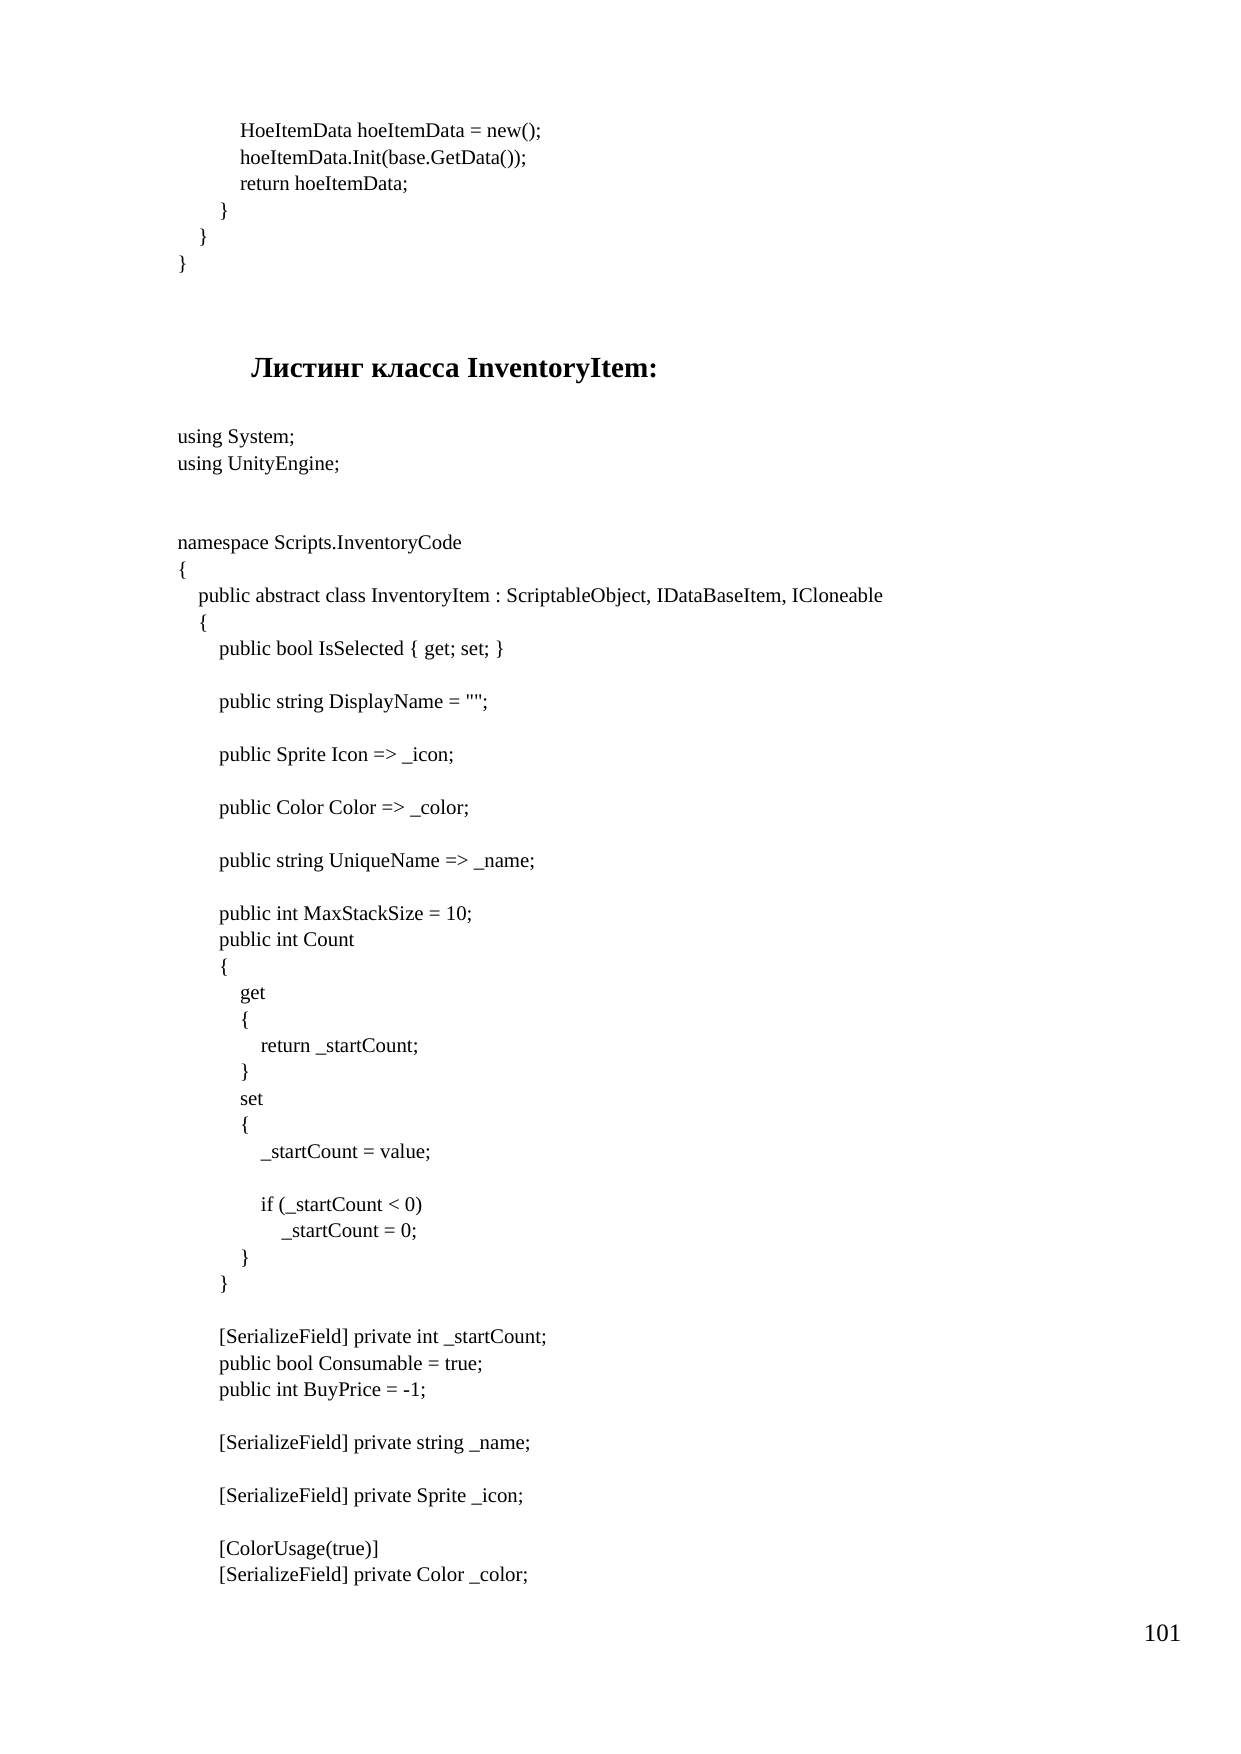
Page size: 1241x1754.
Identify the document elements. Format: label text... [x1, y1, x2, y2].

text set [177, 1086, 1181, 1110]
text { [177, 1006, 1181, 1031]
text return _startCount; [177, 1033, 1181, 1057]
text _startCount = value; [177, 1139, 1181, 1163]
text } [177, 250, 1181, 274]
text public bool Consumable = true; [177, 1350, 1181, 1374]
text { [177, 953, 1181, 978]
text } [177, 1059, 1181, 1083]
text public int Count [177, 927, 1181, 951]
text { [177, 1112, 1181, 1136]
text using UnityEngine; [177, 451, 1181, 475]
text public bool IsSelected { get; set; } [177, 636, 1181, 660]
text } [177, 224, 1181, 248]
text } [177, 197, 1181, 222]
text [SerializeField] private int _startCount; [177, 1324, 1181, 1348]
text [SerializeField] private Color _color; [177, 1562, 1181, 1586]
text get [177, 980, 1181, 1004]
text _startCount = 0; [177, 1218, 1181, 1242]
text public int MaxStackSize = 10; [177, 901, 1181, 925]
text { [177, 609, 1181, 634]
text using System; [177, 424, 1181, 448]
text Листинг класса InventoryItem: [177, 351, 1181, 384]
text public string UniqueName => _name; [177, 848, 1181, 872]
text [SerializeField] private Sprite _icon; [177, 1483, 1181, 1507]
text hoeItemData.Init(base.GetData()); [177, 144, 1181, 169]
text public Color Color => _color; [177, 795, 1181, 819]
text return hoeItemData; [177, 171, 1181, 195]
text [ColorUsage(true)] [177, 1536, 1181, 1560]
text { [177, 557, 1181, 581]
text } [177, 1244, 1181, 1269]
text } [177, 1271, 1181, 1295]
text public abstract class InventoryItem : ScriptableObject, IDataBaseItem, ICloneable [177, 583, 1181, 607]
text public Sprite Icon => _icon; [177, 742, 1181, 766]
text public int BuyPrice = -1; [177, 1377, 1181, 1401]
text [SerializeField] private string _name; [177, 1430, 1181, 1454]
text HoeItemData hoeItemData = new(); [177, 118, 1181, 142]
text if (_startCount < 0) [177, 1192, 1181, 1216]
text namespace Scripts.InventoryCode [177, 530, 1181, 554]
text public string DisplayName = ""; [177, 689, 1181, 713]
